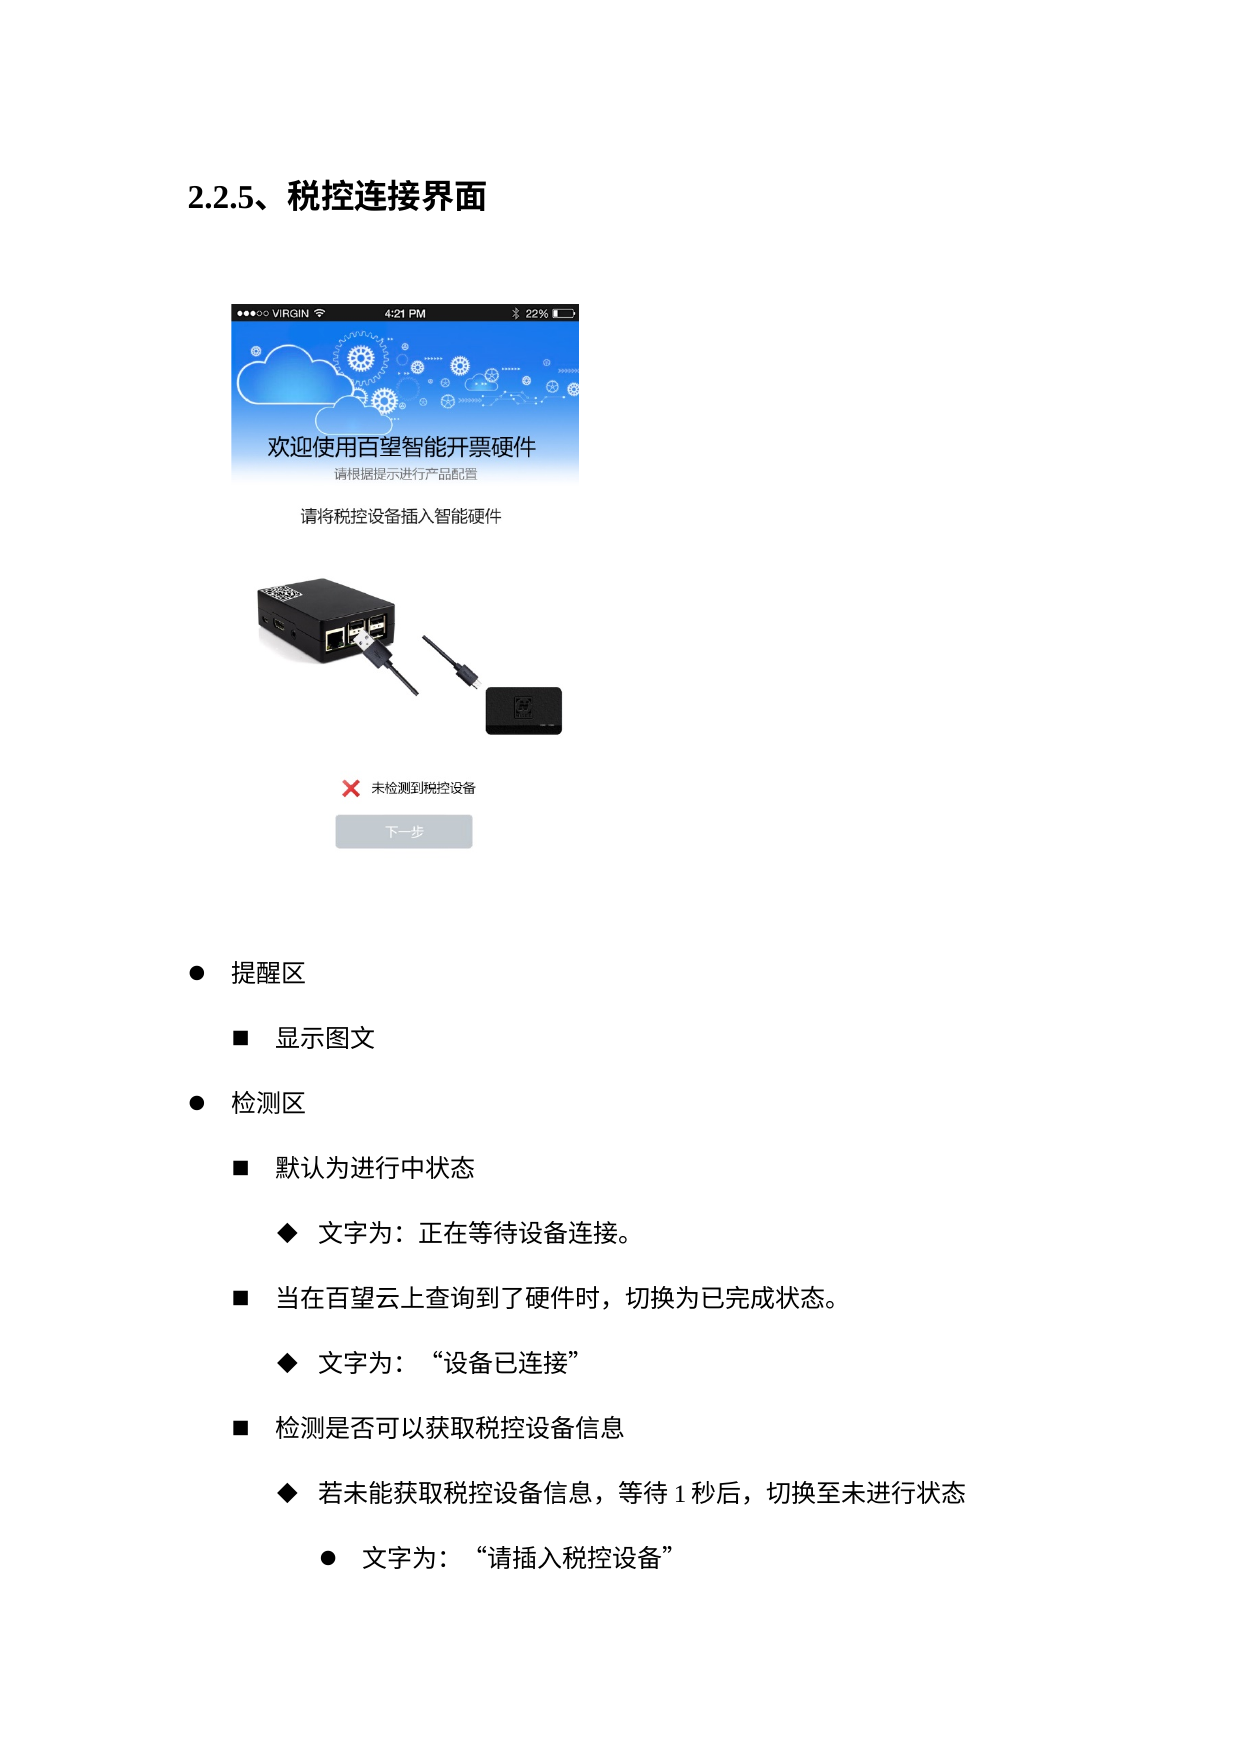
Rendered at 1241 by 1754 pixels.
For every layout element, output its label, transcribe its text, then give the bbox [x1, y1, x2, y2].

list 文字为：正在等待设备连接。 [275, 1199, 1053, 1264]
list 当在百望云上查询到了硬件时，切换为已完成状态。 [231, 1264, 1053, 1329]
list 显示图文 [231, 1004, 1053, 1069]
list 默认为进行中状态 [231, 1134, 1053, 1199]
list 若未能获取税控设备信息，等待1秒后，切换至未进行状态 [275, 1459, 1053, 1524]
subtitle 2.2.5、税控连接界面 [187, 162, 1053, 227]
list 检测区 [187, 1069, 1053, 1134]
list 提醒区 [187, 939, 1053, 1004]
picture [231, 304, 579, 924]
list 检测是否可以获取税控设备信息 [231, 1394, 1053, 1459]
list 文字为：“设备已连接” [275, 1329, 1053, 1394]
list 文字为：“请插入税控设备” [319, 1524, 1053, 1589]
